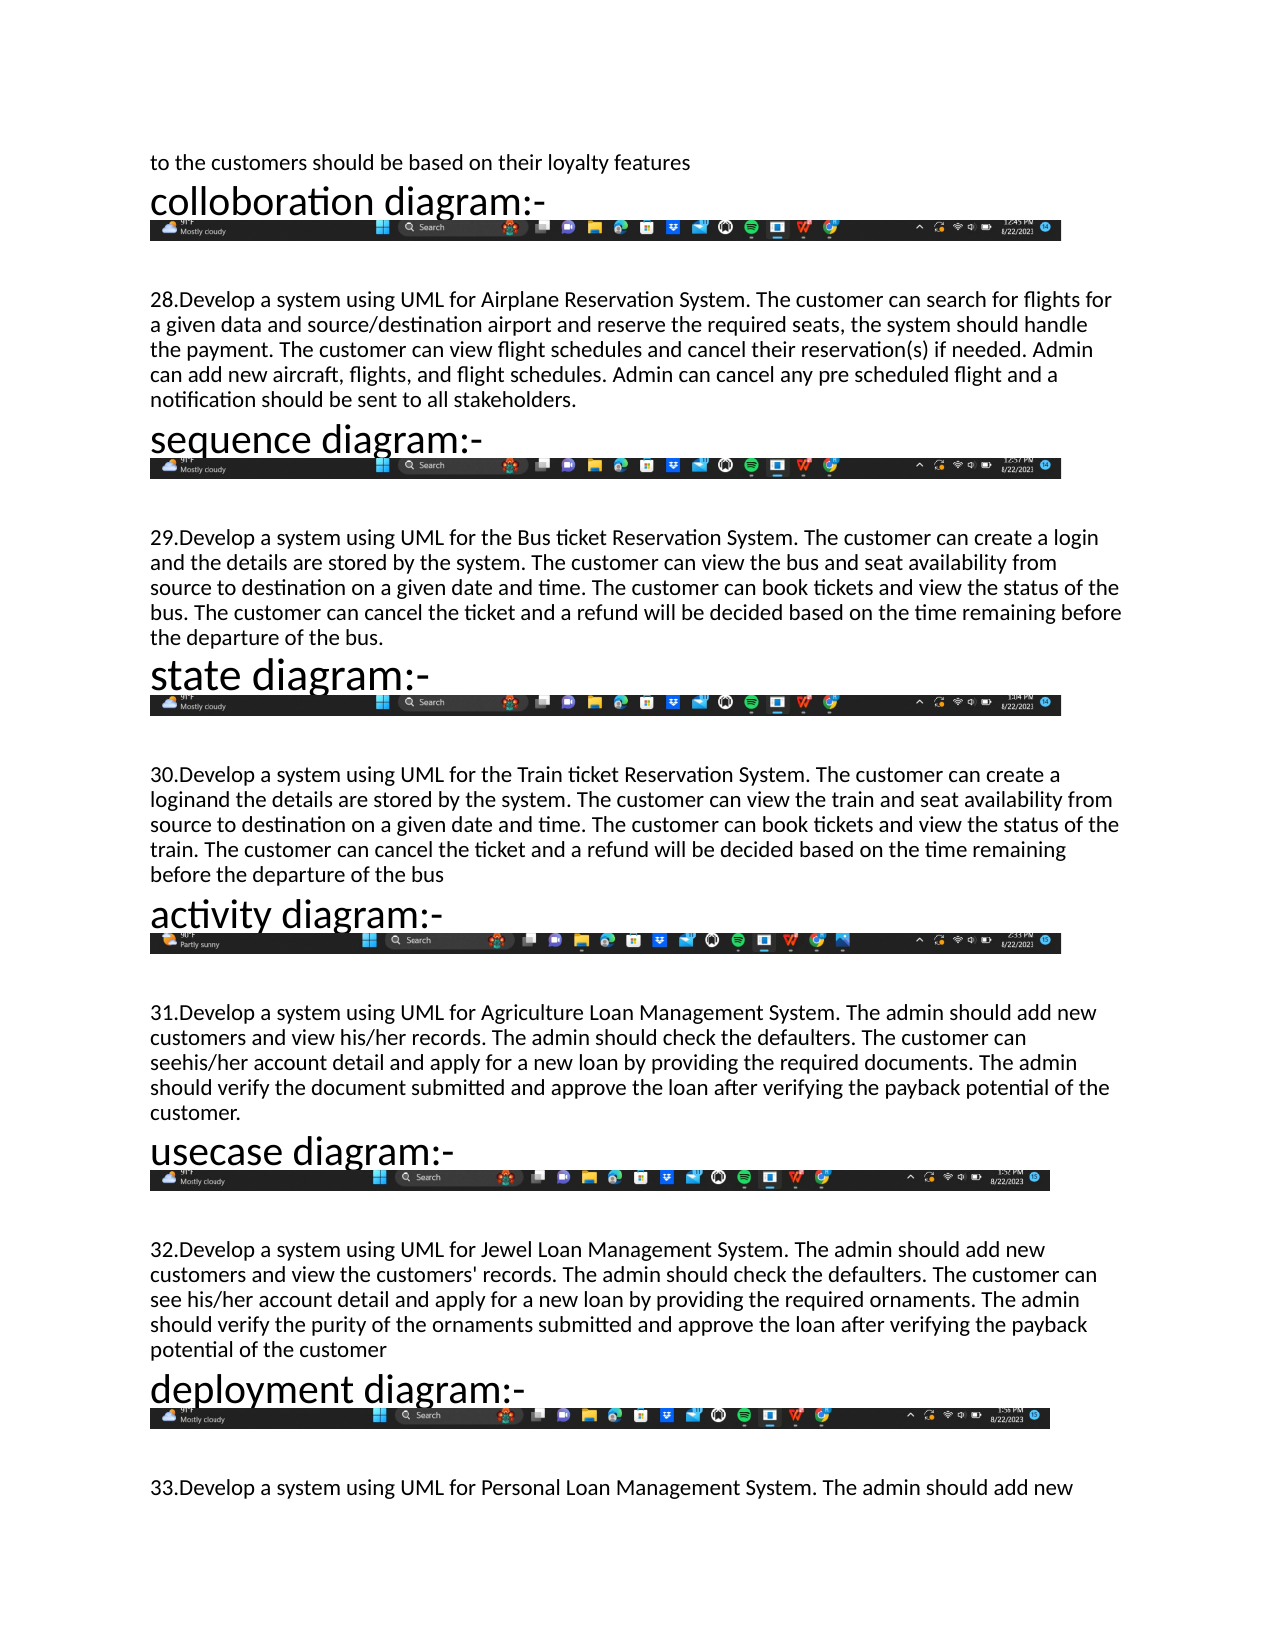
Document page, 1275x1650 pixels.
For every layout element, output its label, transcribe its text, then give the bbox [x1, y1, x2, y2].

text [150, 1475, 1125, 1500]
text colloboration diagram:- [441, 196, 1125, 221]
text deployment diagram:- [254, 1383, 420, 1408]
text 28.Develop a system using UML for Airplane Reservation System. The customer can search for flights for a given data and source/destination airport and reserve the required seats, the system should handle the payment. The customer can view flight schedules and cancel their reservation(s) if needed. Admin can add new aircraft, flights, and flight schedules. Admin can cancel any pre scheduled flight and a notification should be sent to all stakeholders. [150, 287, 1125, 412]
text state diagram:- [150, 671, 313, 695]
text 29.Develop a system using UML for the Bus ticket Reservation System. The customer can create a login and the details are stored by the system. The customer can view the bus and seat availability from source to destination on a given date and time. The customer can book tickets and view the status of the bus. The customer can cancel the ticket and a refund will be decided based on the time remaining before the departure of the bus. [150, 525, 1125, 650]
text sequence diagram:- [206, 433, 378, 458]
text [150, 150, 1125, 175]
text activity diagram:- [338, 908, 1125, 933]
text activity diagram:- [262, 908, 338, 933]
text state diagram:- [314, 671, 1125, 696]
text activity diagram:- [150, 908, 261, 933]
text colloboration diagram:- [150, 196, 440, 220]
text sequence diagram:- [378, 433, 1125, 458]
text usecase diagram:- [350, 1146, 1125, 1171]
text deployment diagram:- [420, 1383, 1125, 1408]
text 31.Develop a system using UML for Agriculture Loan Management System. The admin should add new customers and view his/her records. The admin should check the defaulters. The customer can seehis/her account detail and apply for a new loan by providing the required documents. The admin should verify the document submitted and approve the loan after verifying the payback potential of the customer. [150, 1000, 1125, 1125]
text 32.Develop a system using UML for Jewel Loan Management System. The admin should add new customers and view the customers' records. The admin should check the defaulters. The customer can see his/her account detail and apply for a new loan by providing the required ornaments. The admin should verify the purity of the ornaments submitted and approve the loan after verifying the payback potential of the customer [150, 1237, 1125, 1362]
text usecase diagram:- [150, 1146, 349, 1170]
text sequence diagram:- [150, 433, 202, 458]
text 30.Develop a system using UML for the Train ticket Reservation System. The customer can create a loginand the details are stored by the system. The customer can view the train and seat availability from source to destination on a given date and time. The customer can book tickets and view the status of the train. The customer can cancel the ticket and a refund will be decided based on the time remaining before the departure of the bus [150, 762, 1125, 887]
text deployment diagram:- [198, 1383, 253, 1408]
